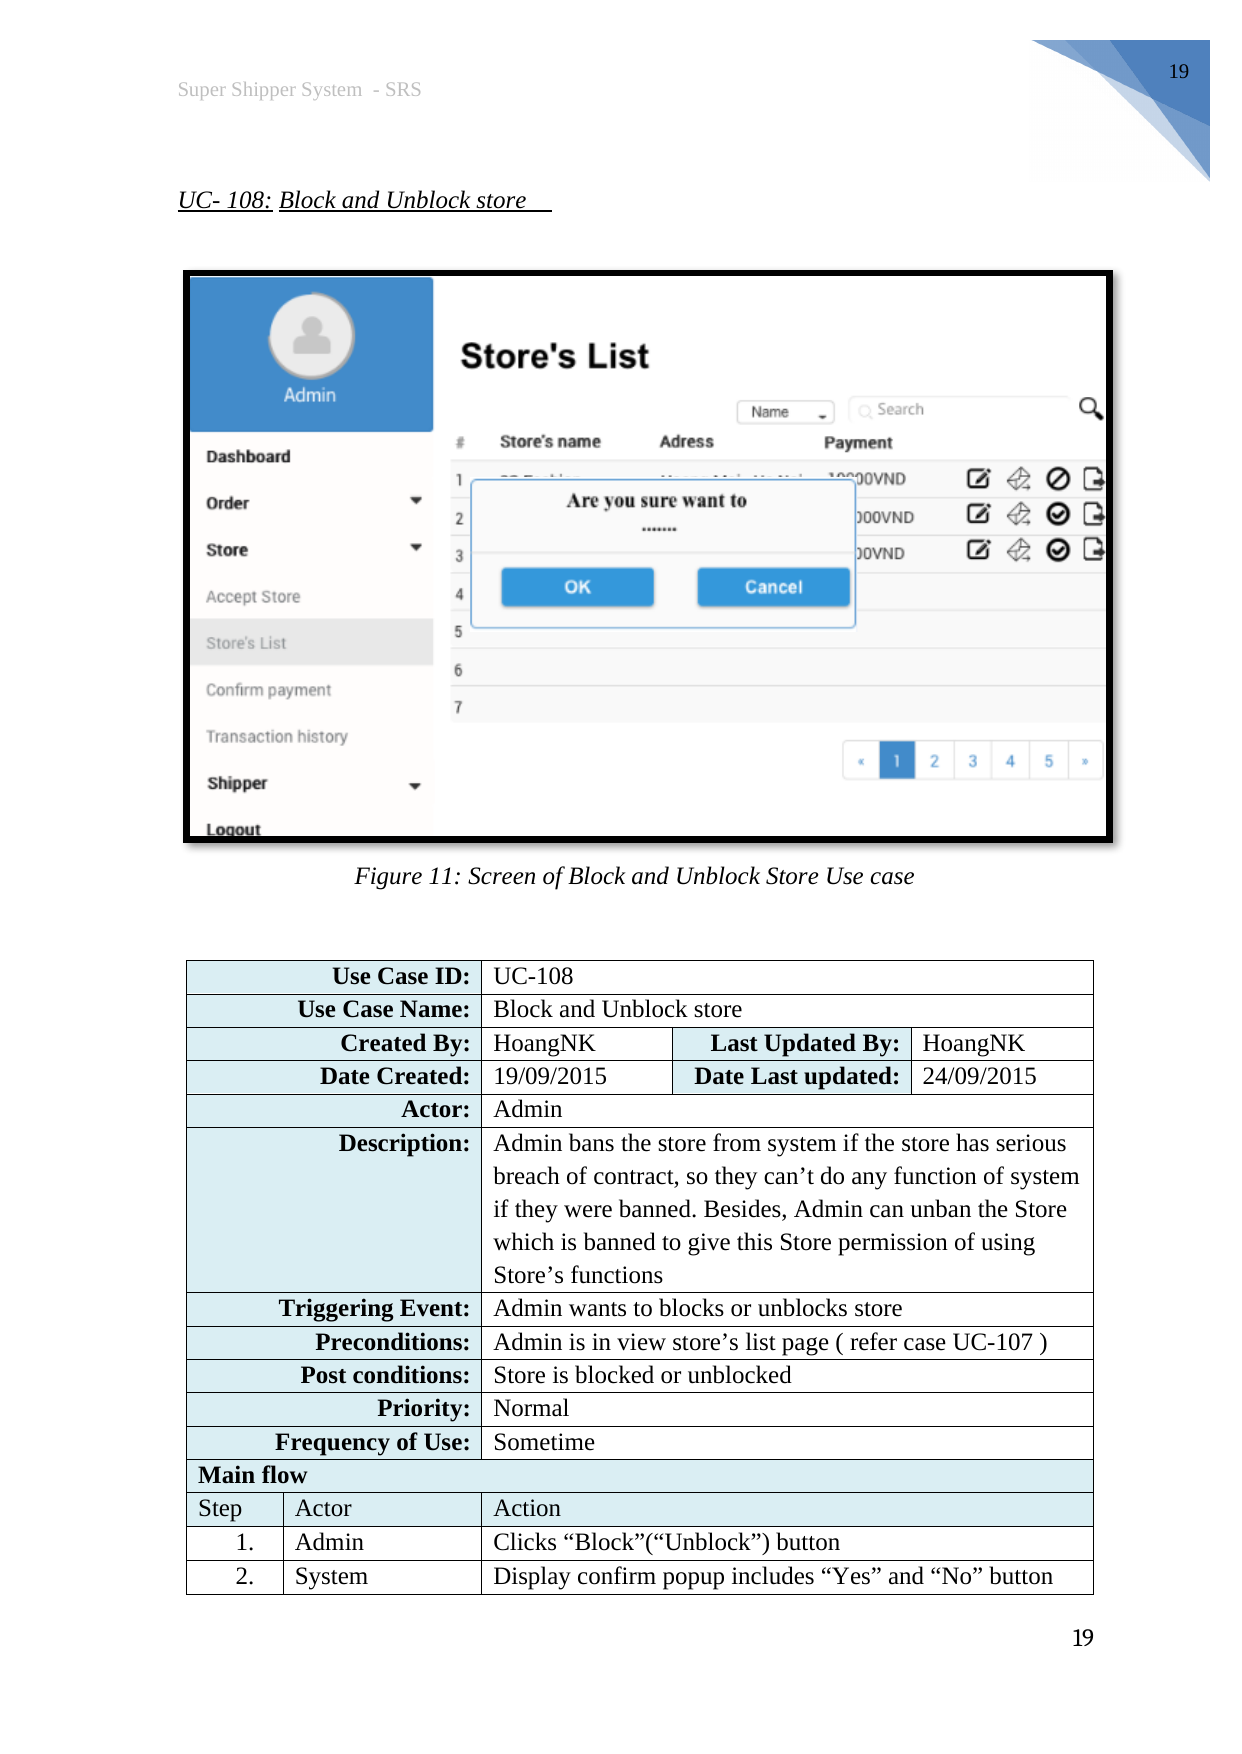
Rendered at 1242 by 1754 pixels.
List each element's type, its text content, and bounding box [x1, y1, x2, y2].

table_cell Admin [482, 1095, 1093, 1127]
table_cell Priority: [187, 1393, 481, 1426]
table_cell 19/09/2015 [482, 1061, 672, 1093]
table_cell Step [187, 1493, 283, 1526]
table_cell Admin wants to blocks or unblocks store [482, 1293, 1093, 1326]
table_cell 24/09/2015 [912, 1061, 1093, 1093]
table_cell Display confirm popup includes “Yes” and “No” button [482, 1561, 1093, 1594]
table_cell Clicks “Block”(“Unblock”) button [482, 1527, 1093, 1560]
table_cell [187, 1561, 283, 1594]
text Figure 11: Screen of Block and Unblock Store Use case [177, 861, 1094, 890]
table_cell Date Created: [187, 1061, 481, 1093]
table_cell Actor [284, 1493, 481, 1526]
table_cell Triggering Event: [187, 1293, 481, 1326]
table_cell Frequency of Use: [187, 1427, 481, 1459]
table_header UC-108 [482, 961, 1093, 993]
table_cell Sometime [482, 1427, 1093, 1459]
table_cell Action [482, 1493, 1093, 1526]
table_cell Admin is in view store’s list page ( refer case UC-107 ) [482, 1327, 1093, 1359]
table_cell HoangNK [482, 1028, 672, 1060]
table_cell Admin bans the store from system if the store has serious breach of contract, so they can’t do any function of system if they were banned. Besides, Admin can unban the Store which is banned to give this Store permission of using Store’s functions [482, 1128, 1093, 1292]
table_cell Block and Unblock store [482, 995, 1093, 1027]
table_cell Normal [482, 1393, 1093, 1426]
picture [1029, 40, 1210, 182]
table_cell Description: [187, 1128, 481, 1292]
table_cell Actor: [187, 1095, 481, 1127]
subtitle UC- 108: Block and Unblock store [177, 185, 1094, 214]
table_cell Admin [284, 1527, 481, 1560]
table_cell Date Last updated: [673, 1061, 911, 1093]
table_header Use Case ID: [187, 961, 481, 993]
table_cell Main flow [187, 1460, 1093, 1492]
table_cell Last Updated By: [673, 1028, 911, 1060]
picture [190, 276, 1106, 836]
table_cell Use Case Name: [187, 995, 481, 1027]
table_cell Created By: [187, 1028, 481, 1060]
table_cell System [284, 1561, 481, 1594]
table_cell Post conditions: [187, 1360, 481, 1392]
table_cell Preconditions: [187, 1327, 481, 1359]
table_cell Store is blocked or unblocked [482, 1360, 1093, 1392]
table_cell HoangNK [912, 1028, 1093, 1060]
table_cell [187, 1527, 283, 1560]
